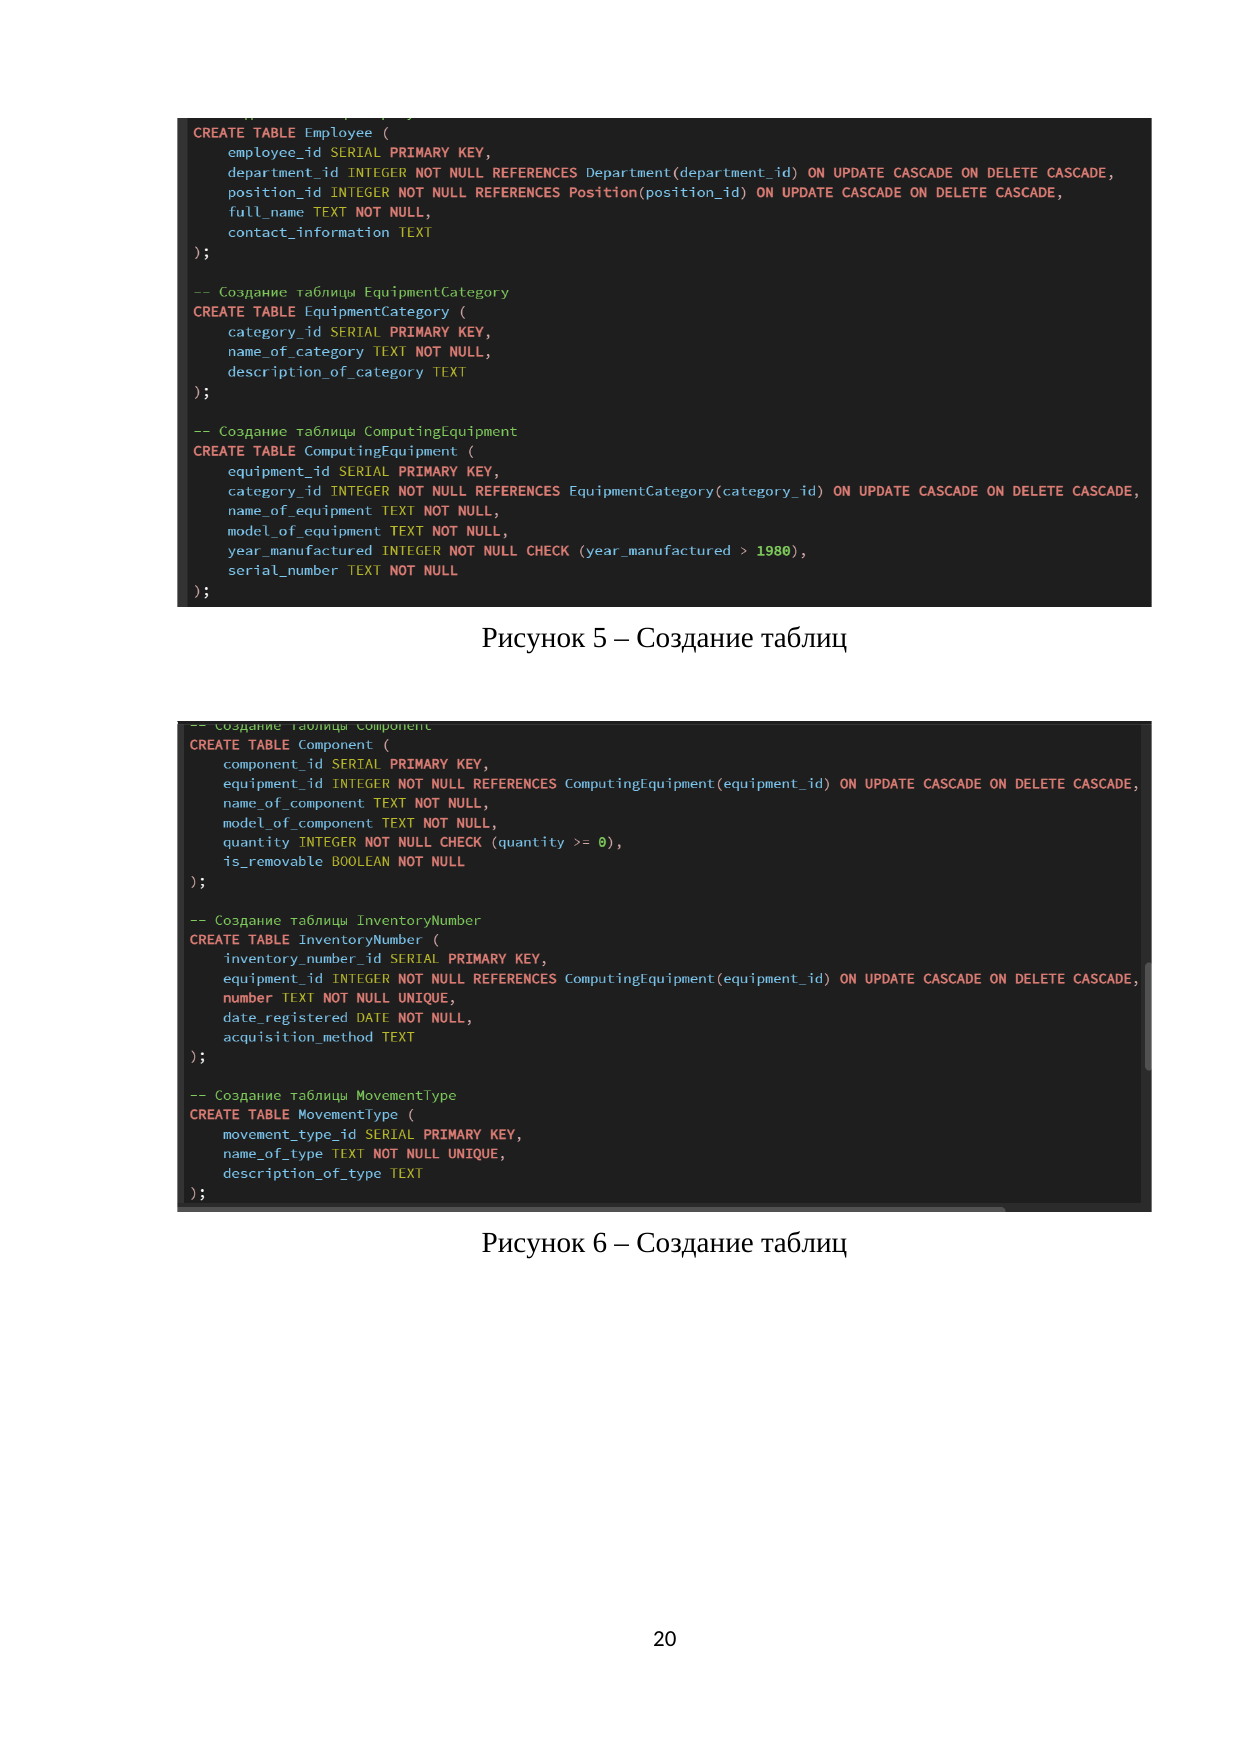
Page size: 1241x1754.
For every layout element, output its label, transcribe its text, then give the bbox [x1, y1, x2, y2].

text Рисунок 6 – Создание таблиц [177, 1225, 1152, 1259]
picture [177, 118, 1152, 607]
picture [177, 721, 1152, 1212]
text Рисунок 5 – Создание таблиц [177, 621, 1152, 654]
